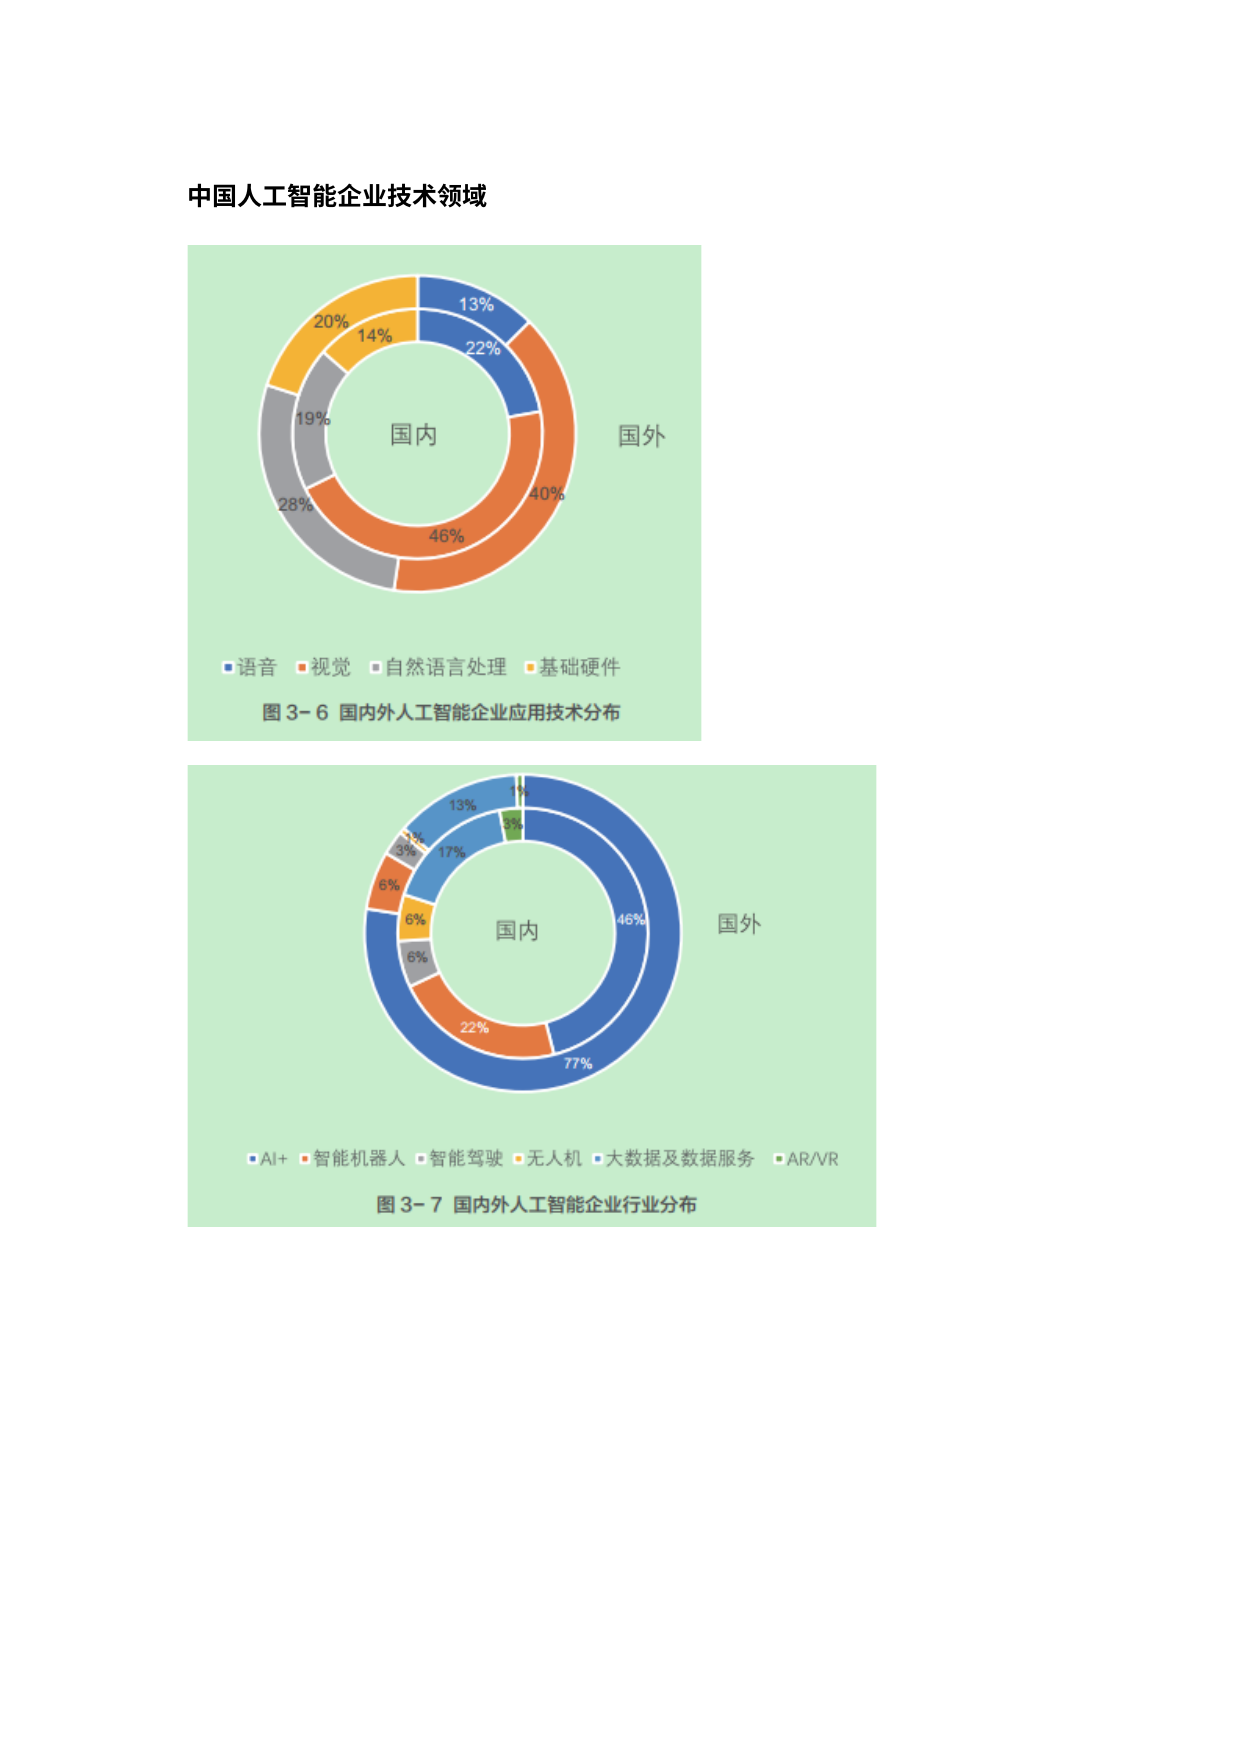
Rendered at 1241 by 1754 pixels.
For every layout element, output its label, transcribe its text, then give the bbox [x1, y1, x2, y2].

picture [187, 245, 702, 741]
picture [187, 765, 877, 1227]
subtitle 中国人工智能企业技术领域 [187, 162, 1053, 227]
